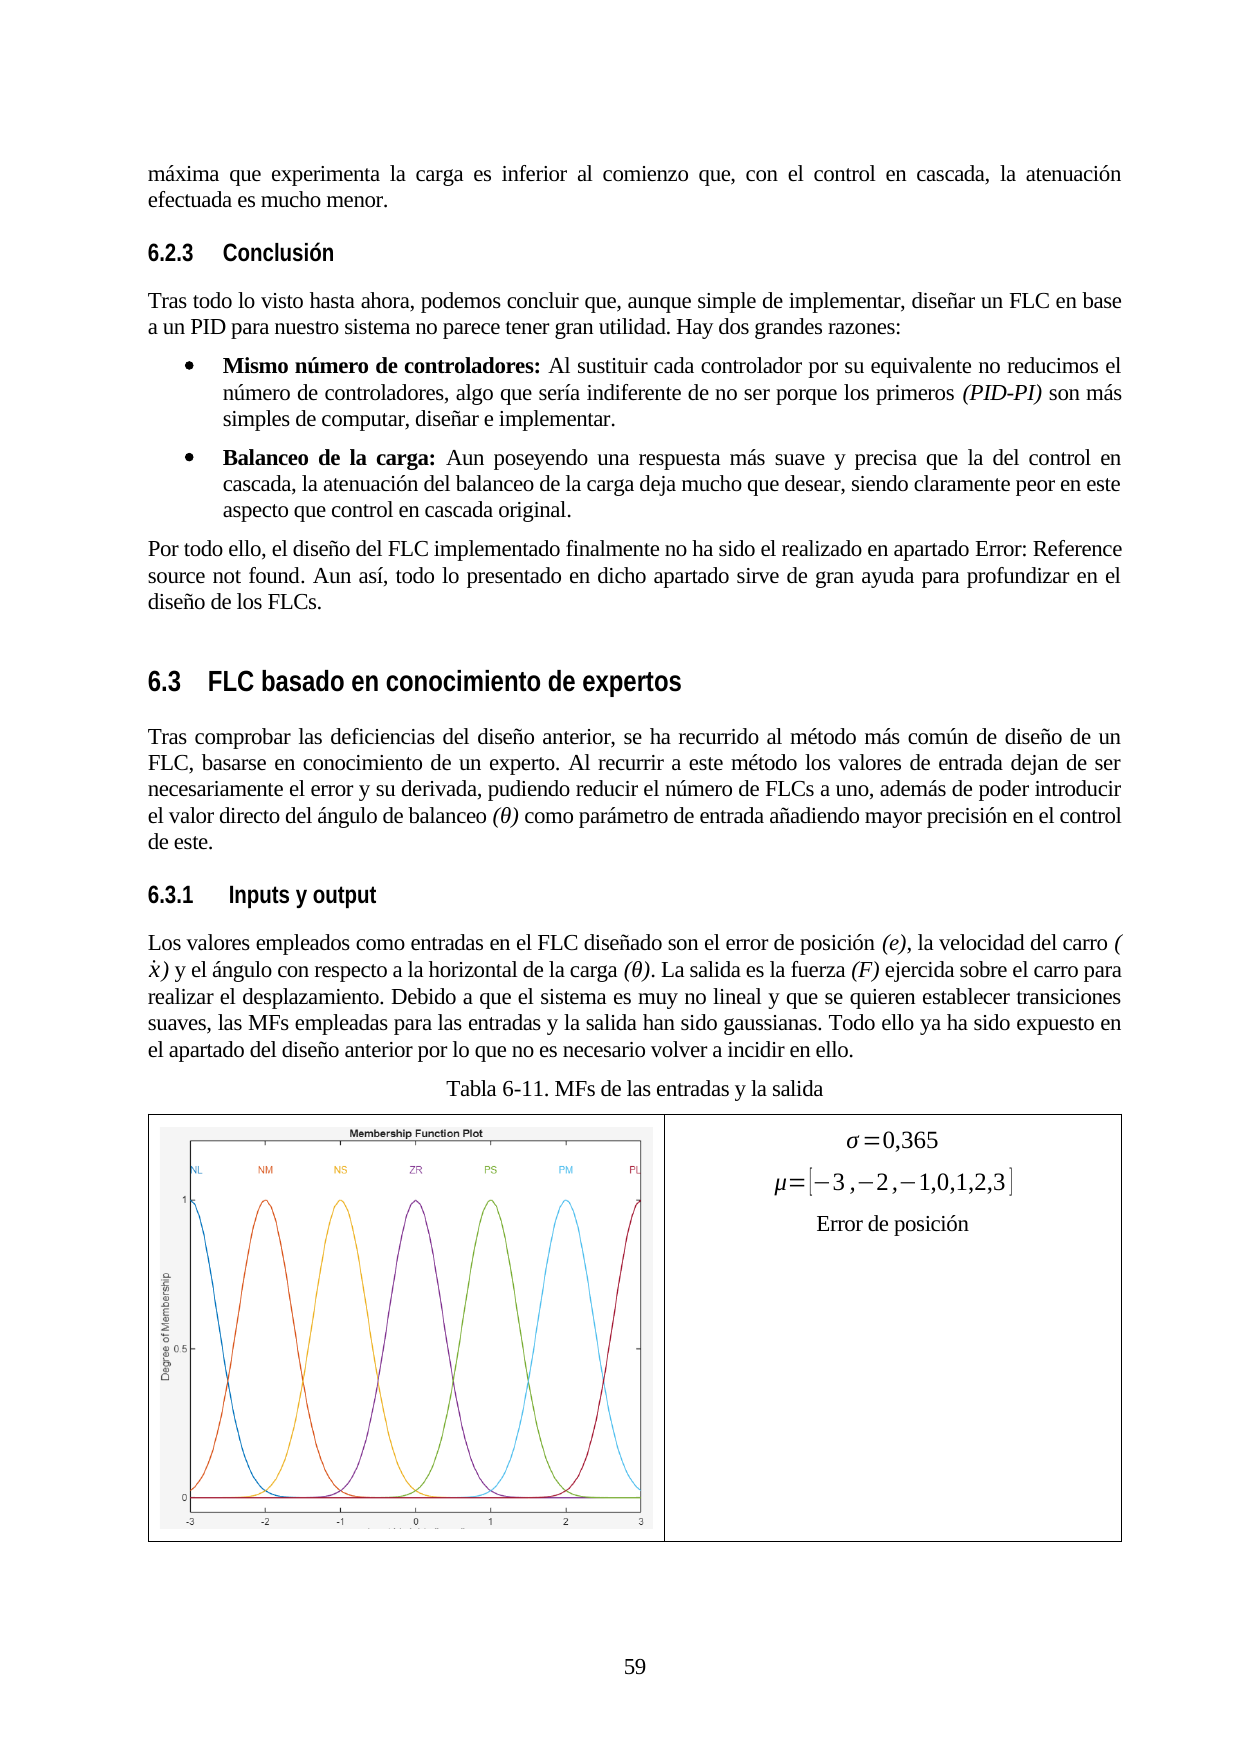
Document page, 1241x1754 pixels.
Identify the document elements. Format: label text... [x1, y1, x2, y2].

table_header [149, 1115, 664, 1541]
text Los valores empleados como entradas en el FLC diseñado son el error de posición (e), la velocidad del carro () y el ángulo con respecto a la horizontal de la carga (θ). La salida es la fuerza (F) ejercida sobre el carro para realizar el desplazamiento. Debido a que el sistema es muy no lineal y que se quieren establecer transiciones suaves, las MFs empleadas para las entradas y la salida han sido gaussianas. Todo ello ya ha sido expuesto en el apartado del diseño anterior por lo que no es necesario volver a incidir en ello. [148, 929, 1122, 1062]
subtitle Conclusión [148, 237, 1122, 266]
text Tras comprobar las deficiencias del diseño anterior, se ha recurrido al método más común de diseño de un FLC, basarse en conocimiento de un experto. Al recurrir a este método los valores de entrada dejan de ser necesariamente el error y su derivada, pudiendo reducir el número de FLCs a uno, además de poder introducir el valor directo del ángulo de balanceo (θ) como parámetro de entrada añadiendo mayor precisión en el control de este. [148, 723, 1122, 854]
list Balanceo de la carga: Aun poseyendo una respuesta más suave y precisa que la del control en cascada, la atenuación del balanceo de la carga deja mucho que desear, siendo claramente peor en este aspecto que control en cascada original. [185, 444, 1122, 523]
list Mismo número de controladores: Al sustituir cada controlador por su equivalente no reducimos el número de controladores, algo que sería indiferente de no ser porque los primeros (PID-PI) son más simples de computar, diseñar e implementar. [185, 352, 1122, 431]
text Por todo ello, el diseño del FLC implementado finalmente no ha sido el realizado en apartado 6.2. Aun así, todo lo presentado en dicho apartado sirve de gran ayuda para profundizar en el diseño de los FLCs. [148, 535, 1122, 614]
text Tras todo lo visto hasta ahora, podemos concluir que, aunque simple de implementar, diseñar un FLC en base a un PID para nuestro sistema no parece tener gran utilidad. Hay dos grandes razones: [148, 287, 1122, 340]
table_header Error de posición [665, 1115, 1121, 1541]
subtitle Inputs y output [148, 879, 1122, 908]
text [148, 160, 1122, 212]
subtitle FLC basado en conocimiento de expertos [148, 664, 1122, 698]
picture [159, 1127, 653, 1529]
